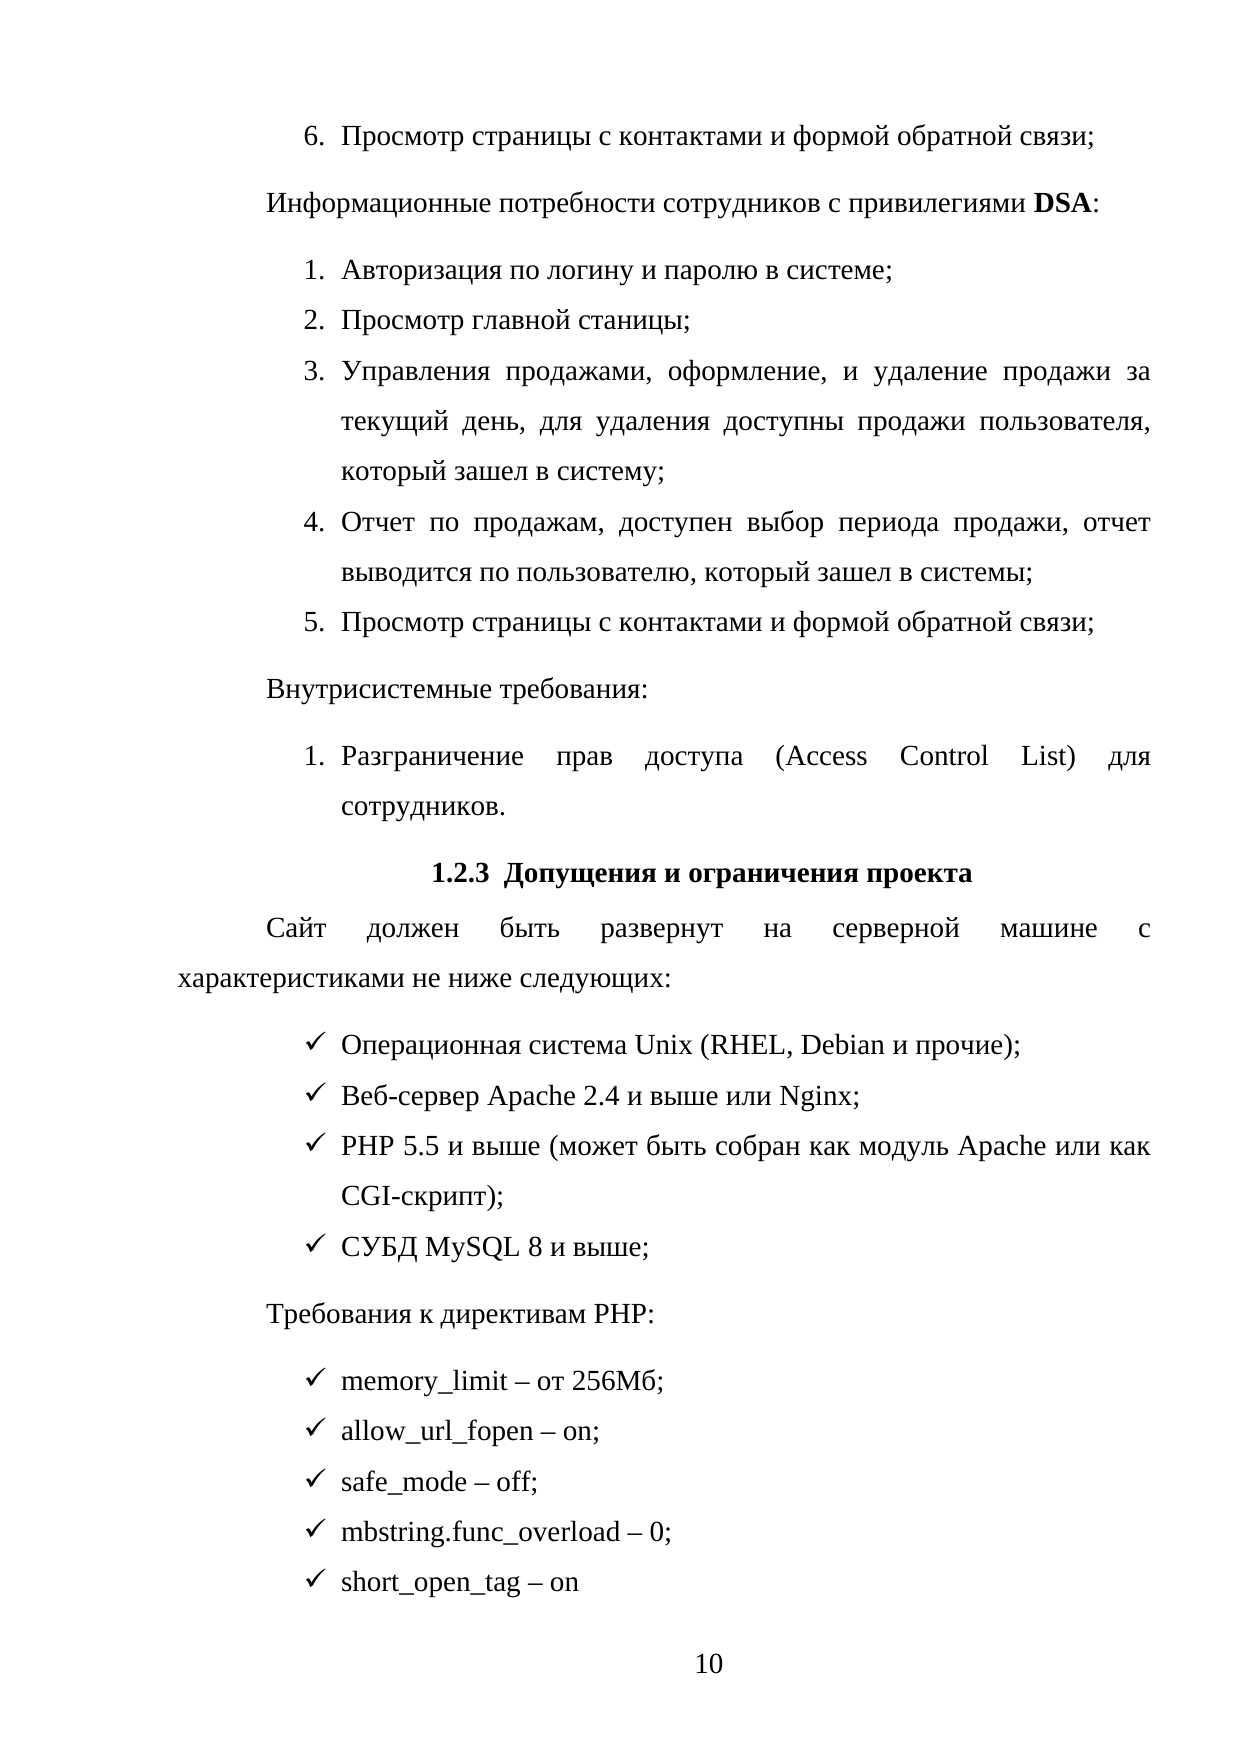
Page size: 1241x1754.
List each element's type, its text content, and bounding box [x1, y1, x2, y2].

list Отчет по продажам, доступен выбор периода продажи, отчет выводится по пользователю, который зашел в системы; [303, 504, 1152, 587]
list mbstring.func_overload – 0; [303, 1514, 1152, 1548]
list Управления продажами, оформление, и удаление продажи за текущий день, для удаления доступны продажи пользователя, который зашел в систему; [303, 353, 1152, 487]
list Допущения и ограничения проекта [252, 856, 1152, 889]
list Разграничение прав доступа (Access Control List) для сотрудников. [303, 738, 1152, 822]
text Информационные потребности сотрудников с привилегиями DSA: [177, 185, 1152, 219]
text Требования к директивам PHP: [177, 1296, 1152, 1329]
list allow_url_fopen – on; [303, 1413, 1152, 1447]
list Просмотр страницы с контактами и формой обратной связи; [303, 604, 1152, 638]
text Сайт должен быть развернут на серверной машине с характеристиками не ниже следующих: [177, 910, 1152, 994]
text Внутрисистемные требования: [177, 671, 1152, 705]
list PHP 5.5 и выше (может быть собран как модуль Apache или как CGI-скрипт); [303, 1128, 1152, 1212]
list Операционная система Unix (RHEL, Debian и прочие); [303, 1027, 1152, 1061]
list safe_mode – off; [303, 1464, 1152, 1497]
list Веб-сервер Apache 2.4 и выше или Nginx; [303, 1078, 1152, 1111]
list memory_limit – от 256Мб; [303, 1363, 1152, 1396]
list СУБД MySQL 8 и выше; [303, 1229, 1152, 1262]
list Просмотр главной станицы; [303, 302, 1152, 336]
list Авторизация по логину и паролю в системе; [303, 252, 1152, 286]
list short_open_tag – on [303, 1564, 1152, 1598]
list Просмотр страницы с контактами и формой обратной связи; [303, 118, 1152, 152]
